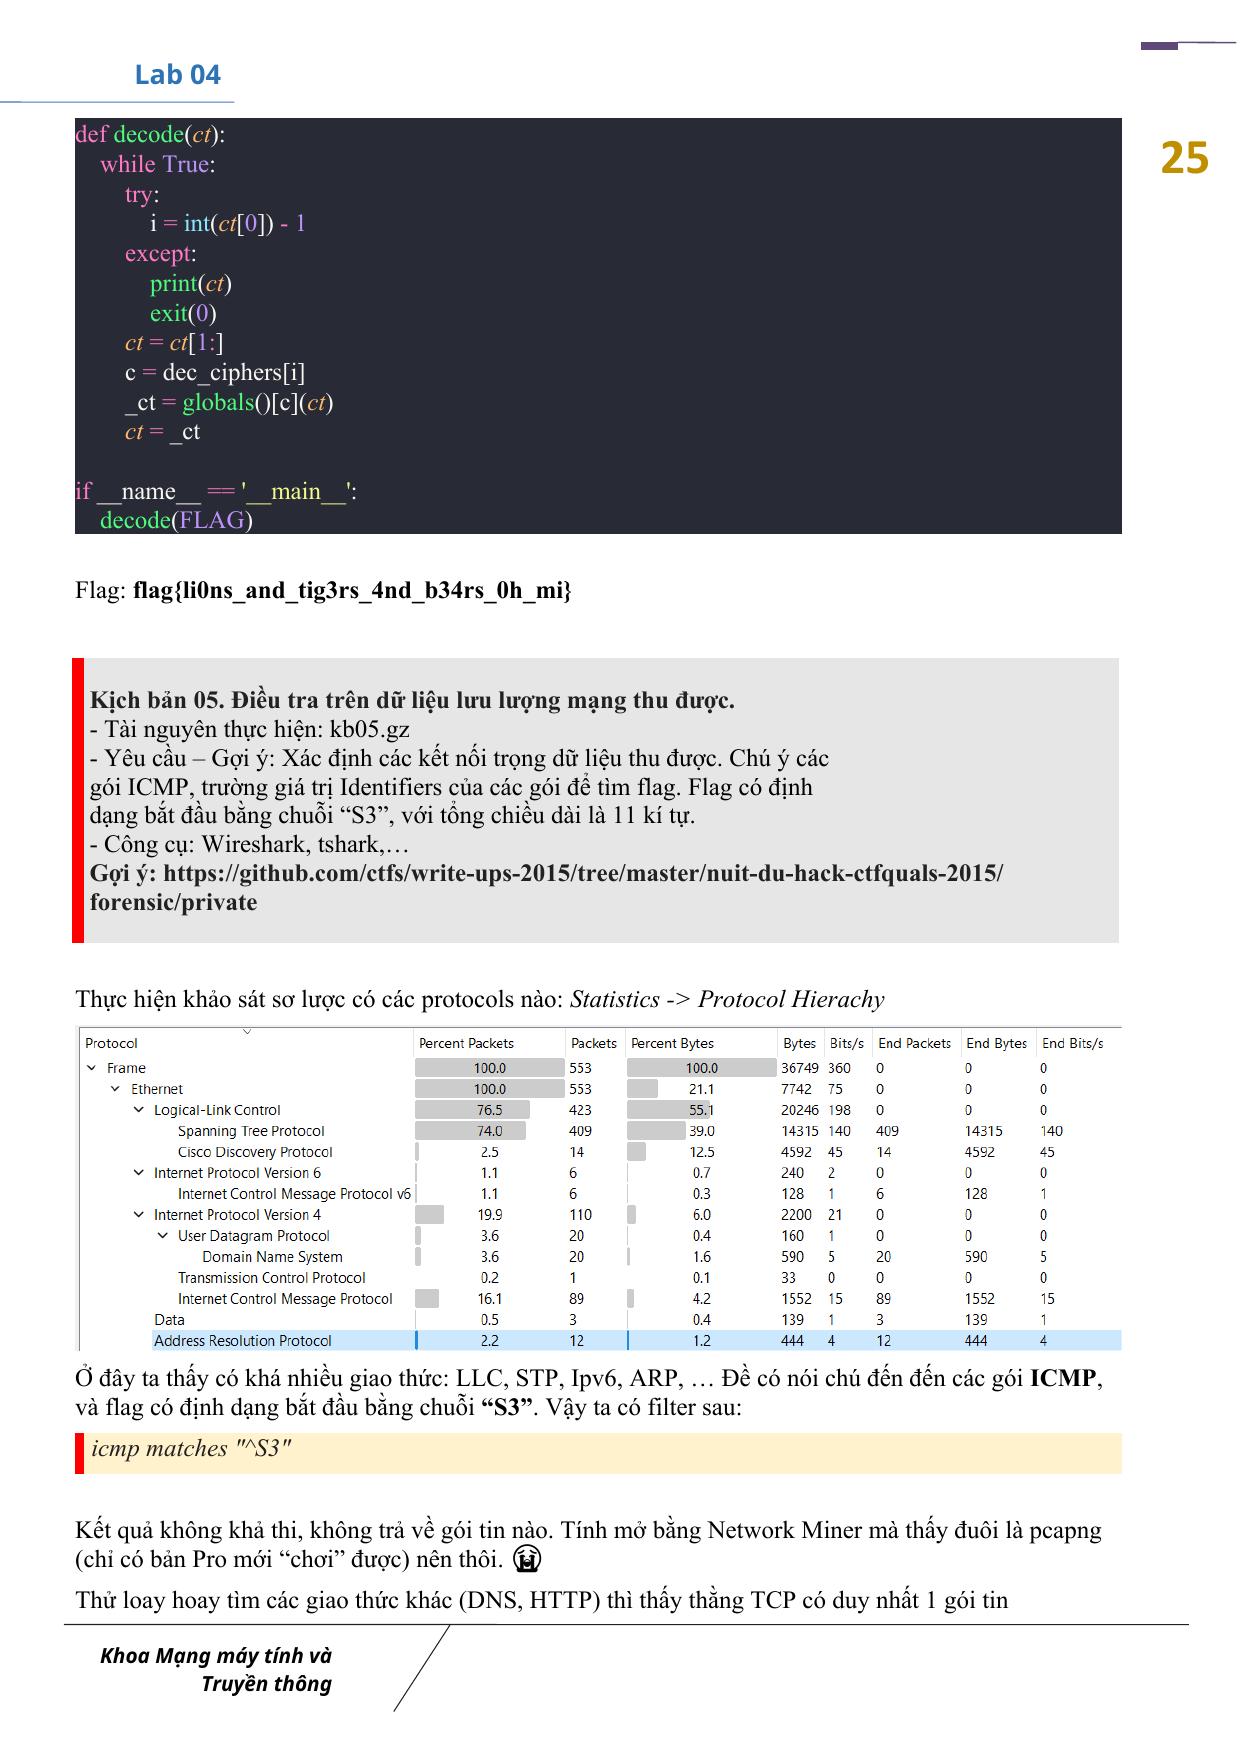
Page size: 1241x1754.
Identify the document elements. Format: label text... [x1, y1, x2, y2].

text c = dec_ciphers[i] [75, 356, 1122, 386]
text ct = _ct [75, 415, 1122, 445]
text exit(0) [75, 297, 1122, 326]
table_header Kịch bản 05. Điều tra trên dữ liệu lưu lượng mạng thu được. - Tài nguyên thực hiện: kb05.gz - Yêu cầu – Gợi ý: Xác định các kết nối trọng dữ liệu thu được. Chú ý các gói ICMP, trường giá trị Identifiers của các gói để tìm flag. Flag có định dạng bắt đầu bằng chuỗi “S3”, với tổng chiều dài là 11 kí tự. - Công cụ: Wireshark, tshark,… Gợi ý: https://github.com/ctfs/write-ups-2015/tree/master/nuit-du-hack-ctfquals-2015/forensic/private [84, 658, 1119, 943]
text Flag: flag{li0ns_and_tig3rs_4nd_b34rs_0h_mi} [75, 575, 1122, 604]
table_header icmp matches "^S3" [84, 1433, 1122, 1474]
text while True: [75, 148, 1122, 178]
text Thực hiện khảo sát sơ lược có các protocols nào: Statistics -> Protocol Hierachy [75, 984, 1122, 1013]
text def decode(ct): [75, 118, 1122, 148]
text Kết quả không khả thi, không trả về gói tin nào. Tính mở bằng Network Miner mà thấy đuôi là pcapng (chỉ có bản Pro mới “chơi” được) nên thôi. [75, 1516, 1122, 1573]
text try: [75, 178, 1122, 208]
text _ct = globals()[c](ct) [75, 386, 1122, 415]
text print(ct) [75, 267, 1122, 297]
text decode(FLAG) [75, 504, 1122, 534]
text except: [75, 237, 1122, 267]
text if __name__ == '__main__': [75, 475, 1122, 504]
text Ở đây ta thấy có khá nhiều giao thức: LLC, STP, Ipv6, ARP, … Đề có nói chú đến đến các gói ICMP, và flag có định dạng bắt đầu bằng chuỗi “S3”. Vậy ta có filter sau: [75, 1363, 1122, 1421]
text i = int(ct[0]) - 1 [75, 208, 1122, 237]
text ct = ct[1:] [75, 326, 1122, 356]
text Thử loay hoay tìm các giao thức khác (DNS, HTTP) thì thấy thằng TCP có duy nhất 1 gói tin [75, 1586, 1122, 1614]
picture [75, 1025, 1122, 1351]
